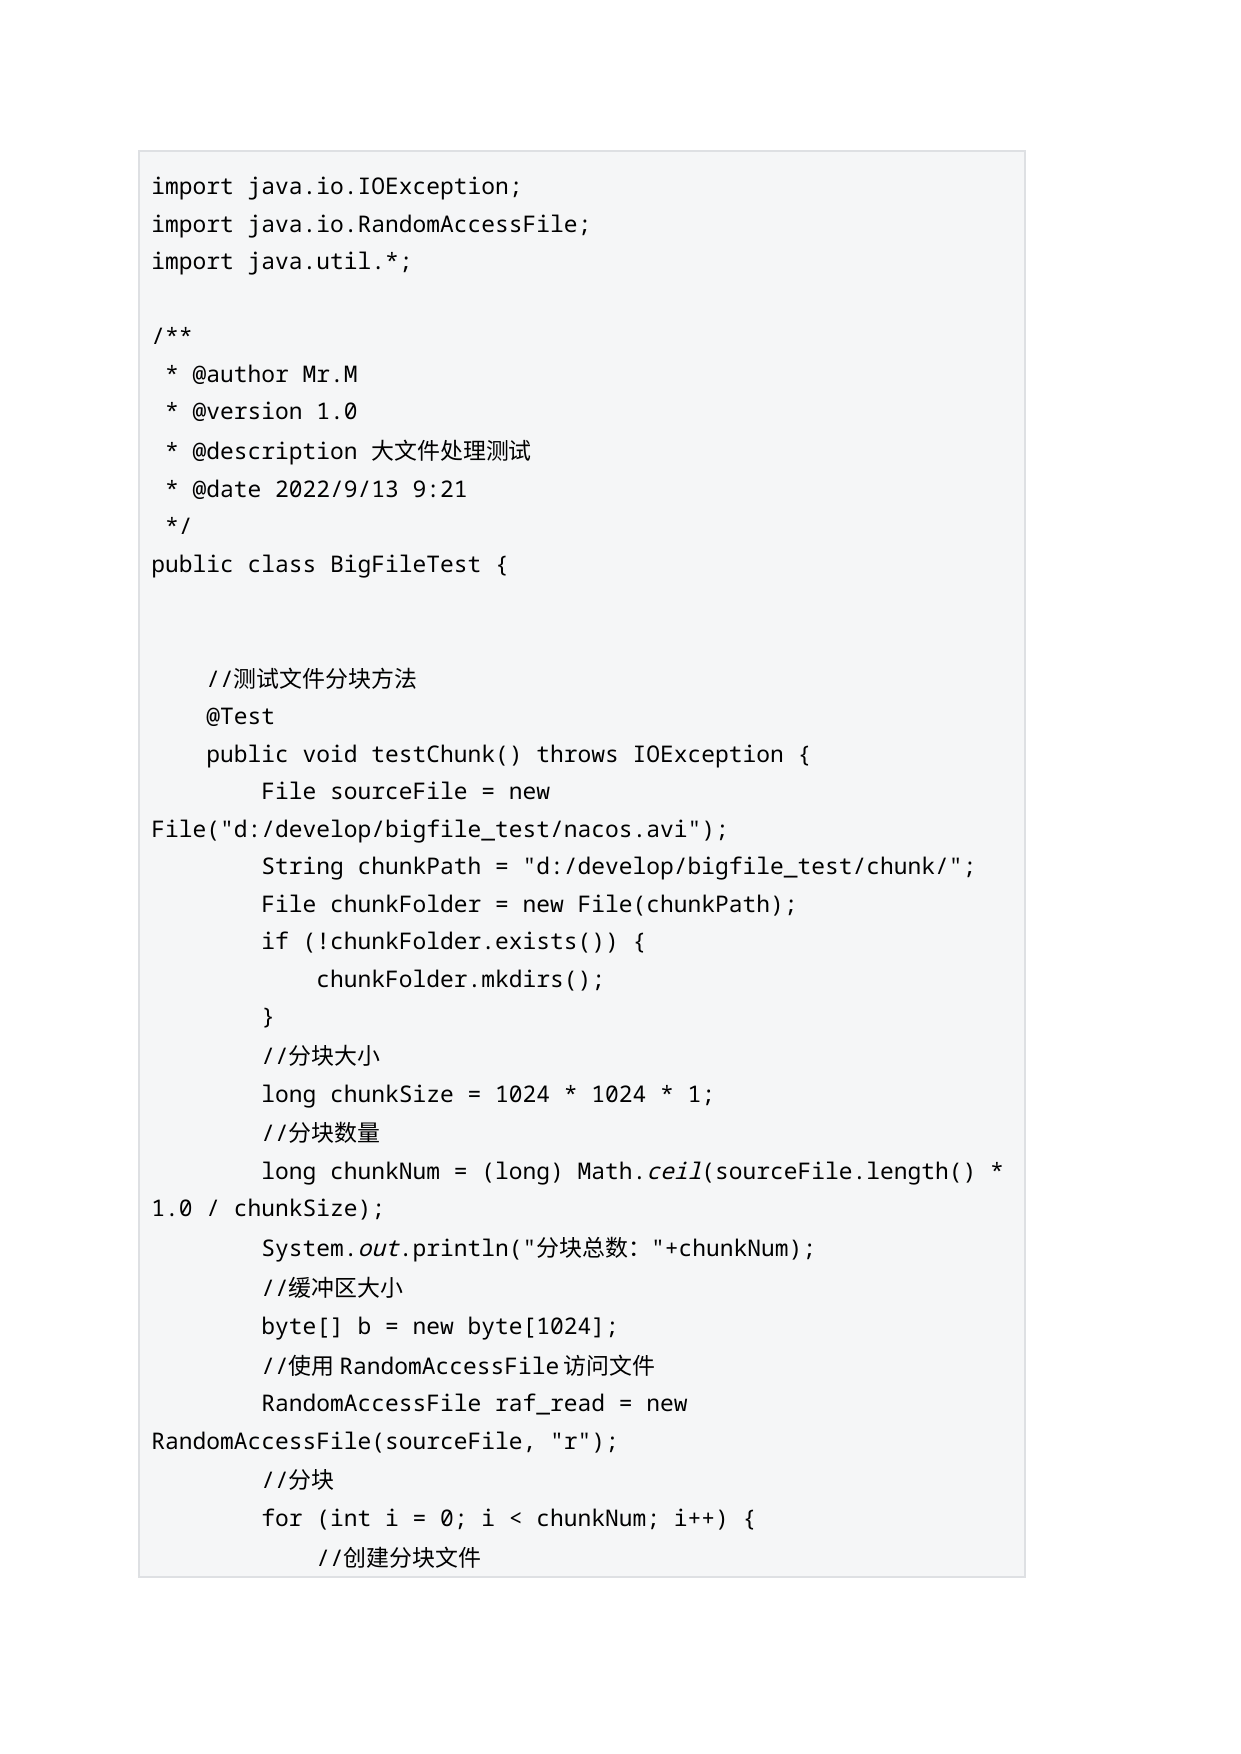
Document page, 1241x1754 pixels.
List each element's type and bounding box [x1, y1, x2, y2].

table_header [140, 152, 1024, 1576]
